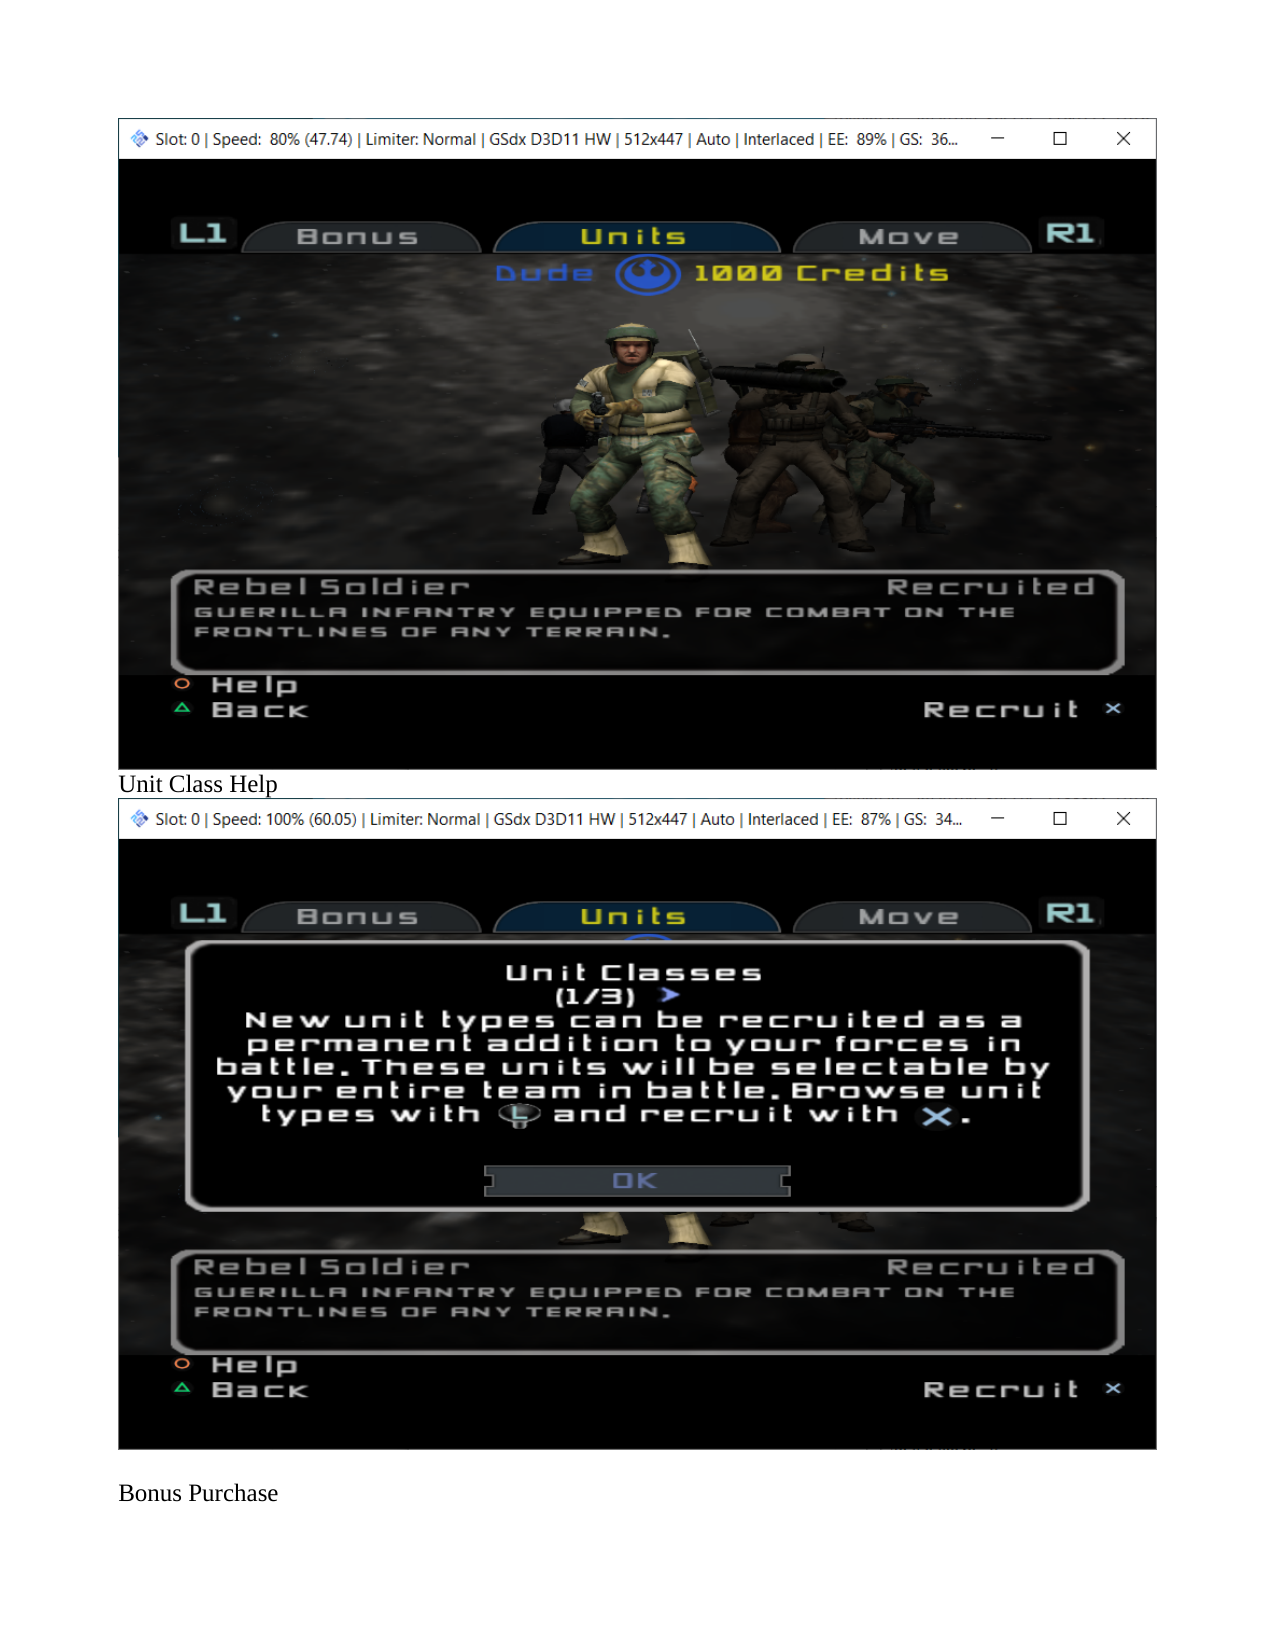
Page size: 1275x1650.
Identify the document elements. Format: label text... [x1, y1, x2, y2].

text Unit Class Help [118, 770, 1157, 798]
picture [118, 798, 1157, 1450]
picture [118, 118, 1157, 770]
text Bonus Purchase [118, 1478, 1157, 1507]
